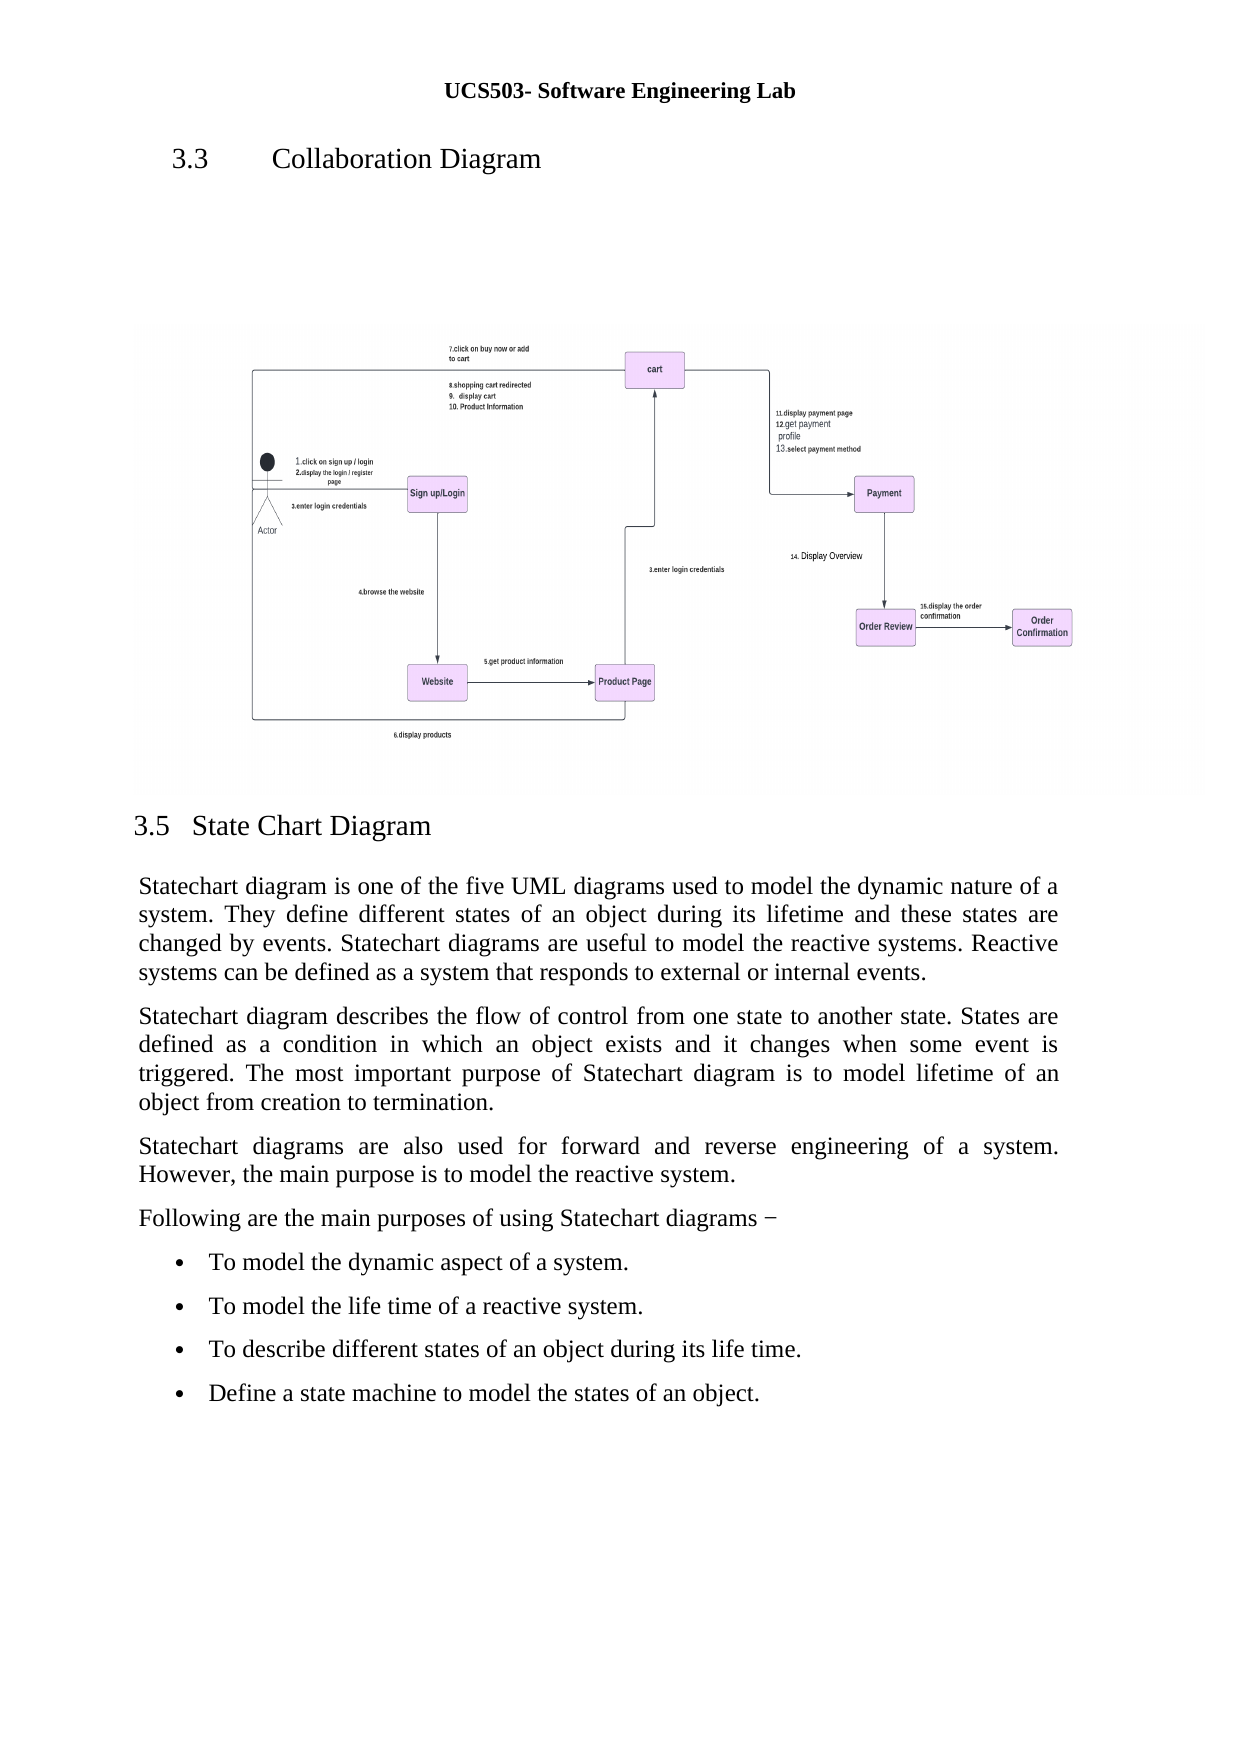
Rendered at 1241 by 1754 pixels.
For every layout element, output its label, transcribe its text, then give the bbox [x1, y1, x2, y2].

text Statechart diagram describes the flow of control from one state to another state. States are defined as a condition in which an object exists and it changes when some event is triggered. The most important purpose of Statechart diagram is to model lifetime of an object from creation to termination. [138, 1001, 1060, 1116]
text Statechart diagram is one of the five UML diagrams used to model the dynamic nature of a system. They define different states of an object during its lifetime and these states are changed by events. Statechart diagrams are useful to model the reactive systems. Reactive systems can be defined as a system that responds to external or internal events. [138, 871, 1060, 986]
text 3.5 State Chart Diagram [133, 808, 1065, 841]
picture [133, 324, 1205, 795]
text Following are the main purposes of using Statechart diagrams − [138, 1203, 1060, 1232]
list To model the dynamic aspect of a system. [176, 1247, 1060, 1276]
table_header 3.3 [146, 125, 248, 324]
text Statechart diagrams are also used for forward and reverse engineering of a system. However, the main purpose is to model the reactive system. [138, 1131, 1060, 1188]
table_header Collaboration Diagram [248, 125, 910, 324]
list To describe different states of an object during its life time. [176, 1334, 1060, 1363]
list Define a state machine to model the states of an object. [176, 1378, 1060, 1407]
list To model the life time of a reactive system. [176, 1291, 1060, 1319]
